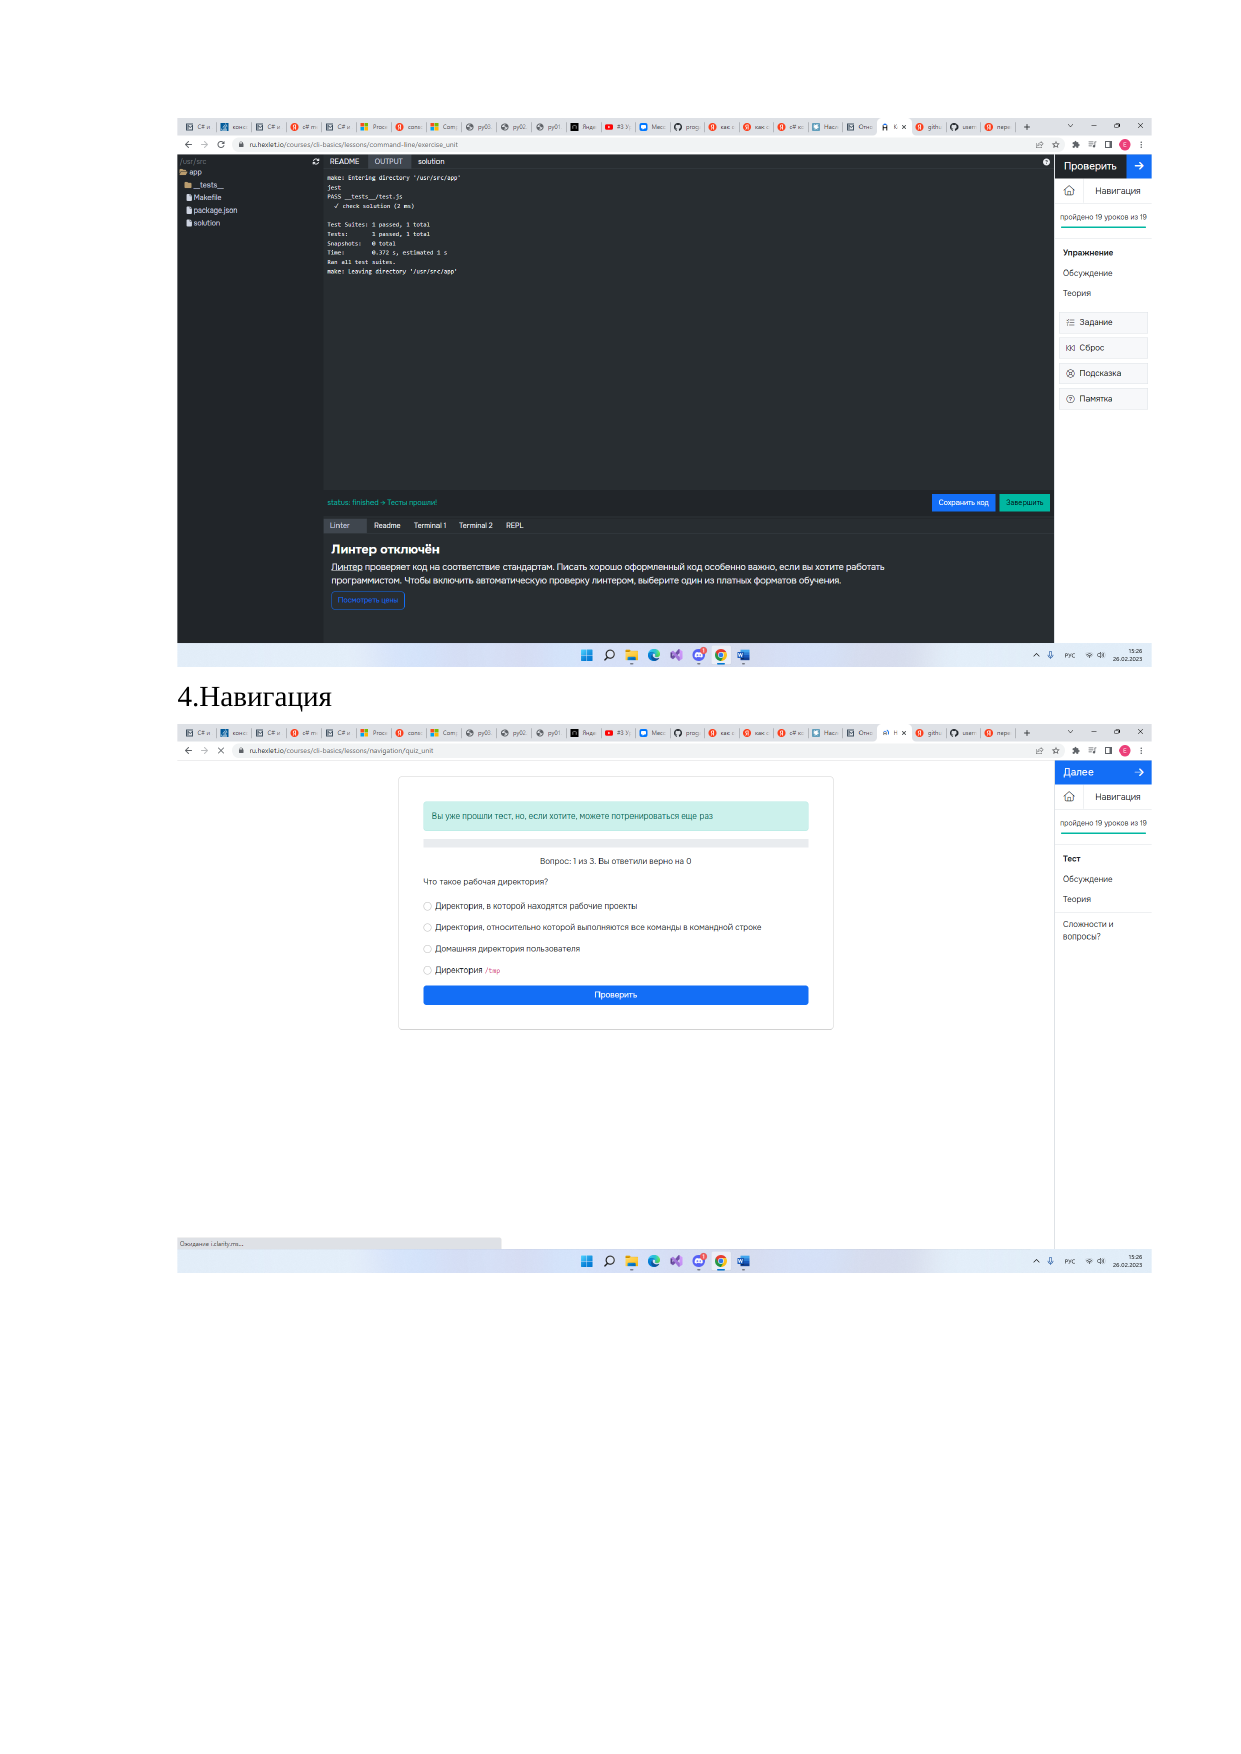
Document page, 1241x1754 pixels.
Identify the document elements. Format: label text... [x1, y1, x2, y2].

text 4.Навигация [177, 679, 1152, 712]
picture [177, 118, 1152, 667]
picture [177, 724, 1152, 1273]
